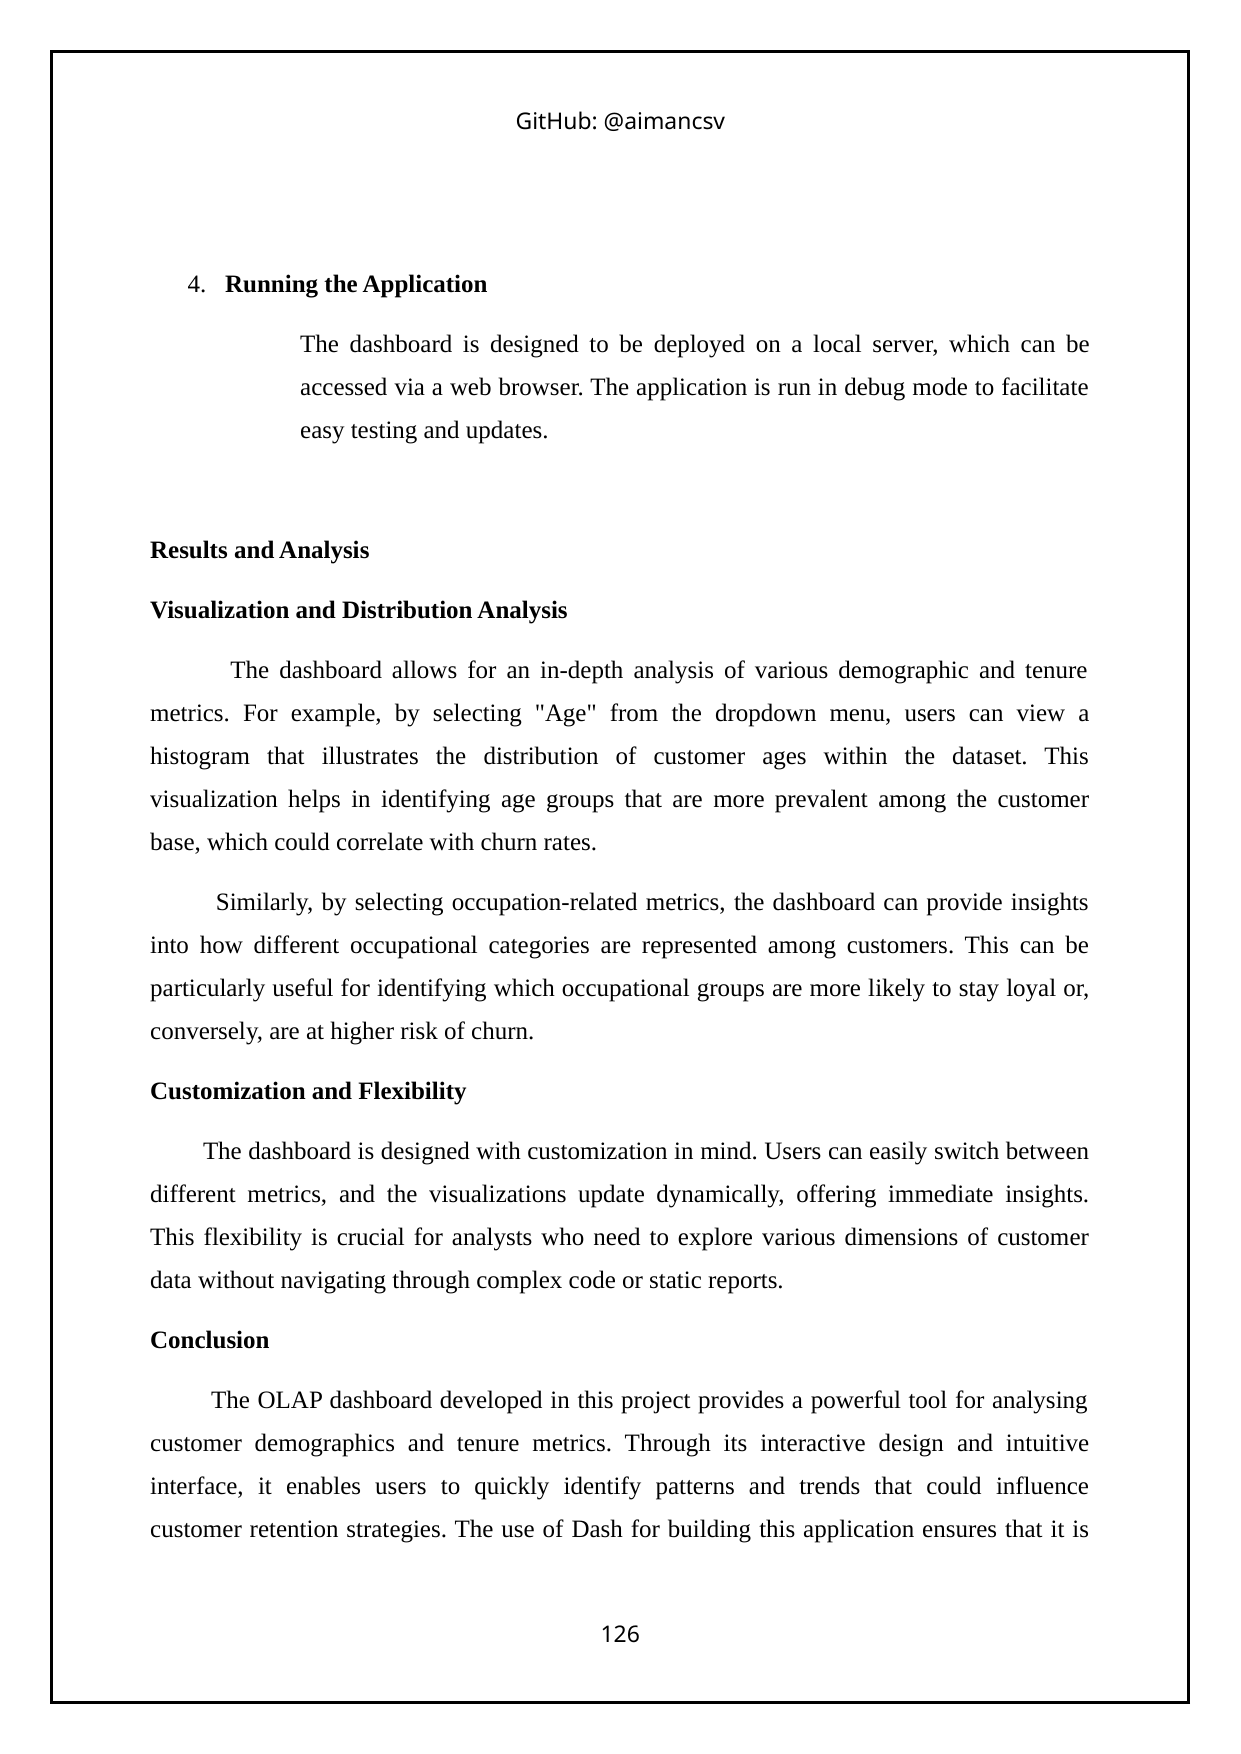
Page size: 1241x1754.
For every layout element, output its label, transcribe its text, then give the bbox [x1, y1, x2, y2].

text Customization and Flexibility [150, 1076, 1090, 1105]
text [150, 1385, 1090, 1543]
list Running the Application [187, 269, 1090, 298]
text Visualization and Distribution Analysis [150, 595, 1090, 624]
text The dashboard allows for an in-depth analysis of various demographic and tenure metrics. For example, by selecting "Age" from the dropdown menu, users can view a histogram that illustrates the distribution of customer ages within the dataset. This visualization helps in identifying age groups that are more prevalent among the customer base, which could correlate with churn rates. [150, 655, 1090, 856]
text Conclusion [150, 1325, 1090, 1354]
text Results and Analysis [150, 535, 1090, 564]
text The dashboard is designed with customization in mind. Users can easily switch between different metrics, and the visualizations update dynamically, offering immediate insights. This flexibility is crucial for analysts who need to explore various dimensions of customer data without navigating through complex code or static reports. [150, 1136, 1090, 1294]
text Similarly, by selecting occupation-related metrics, the dashboard can provide insights into how different occupational categories are represented among customers. This can be particularly useful for identifying which occupational groups are more likely to stay loyal or, conversely, are at higher risk of churn. [150, 887, 1090, 1045]
text The dashboard is designed to be deployed on a local server, which can be accessed via a web browser. The application is run in debug mode to facilitate easy testing and updates. [300, 329, 1090, 444]
